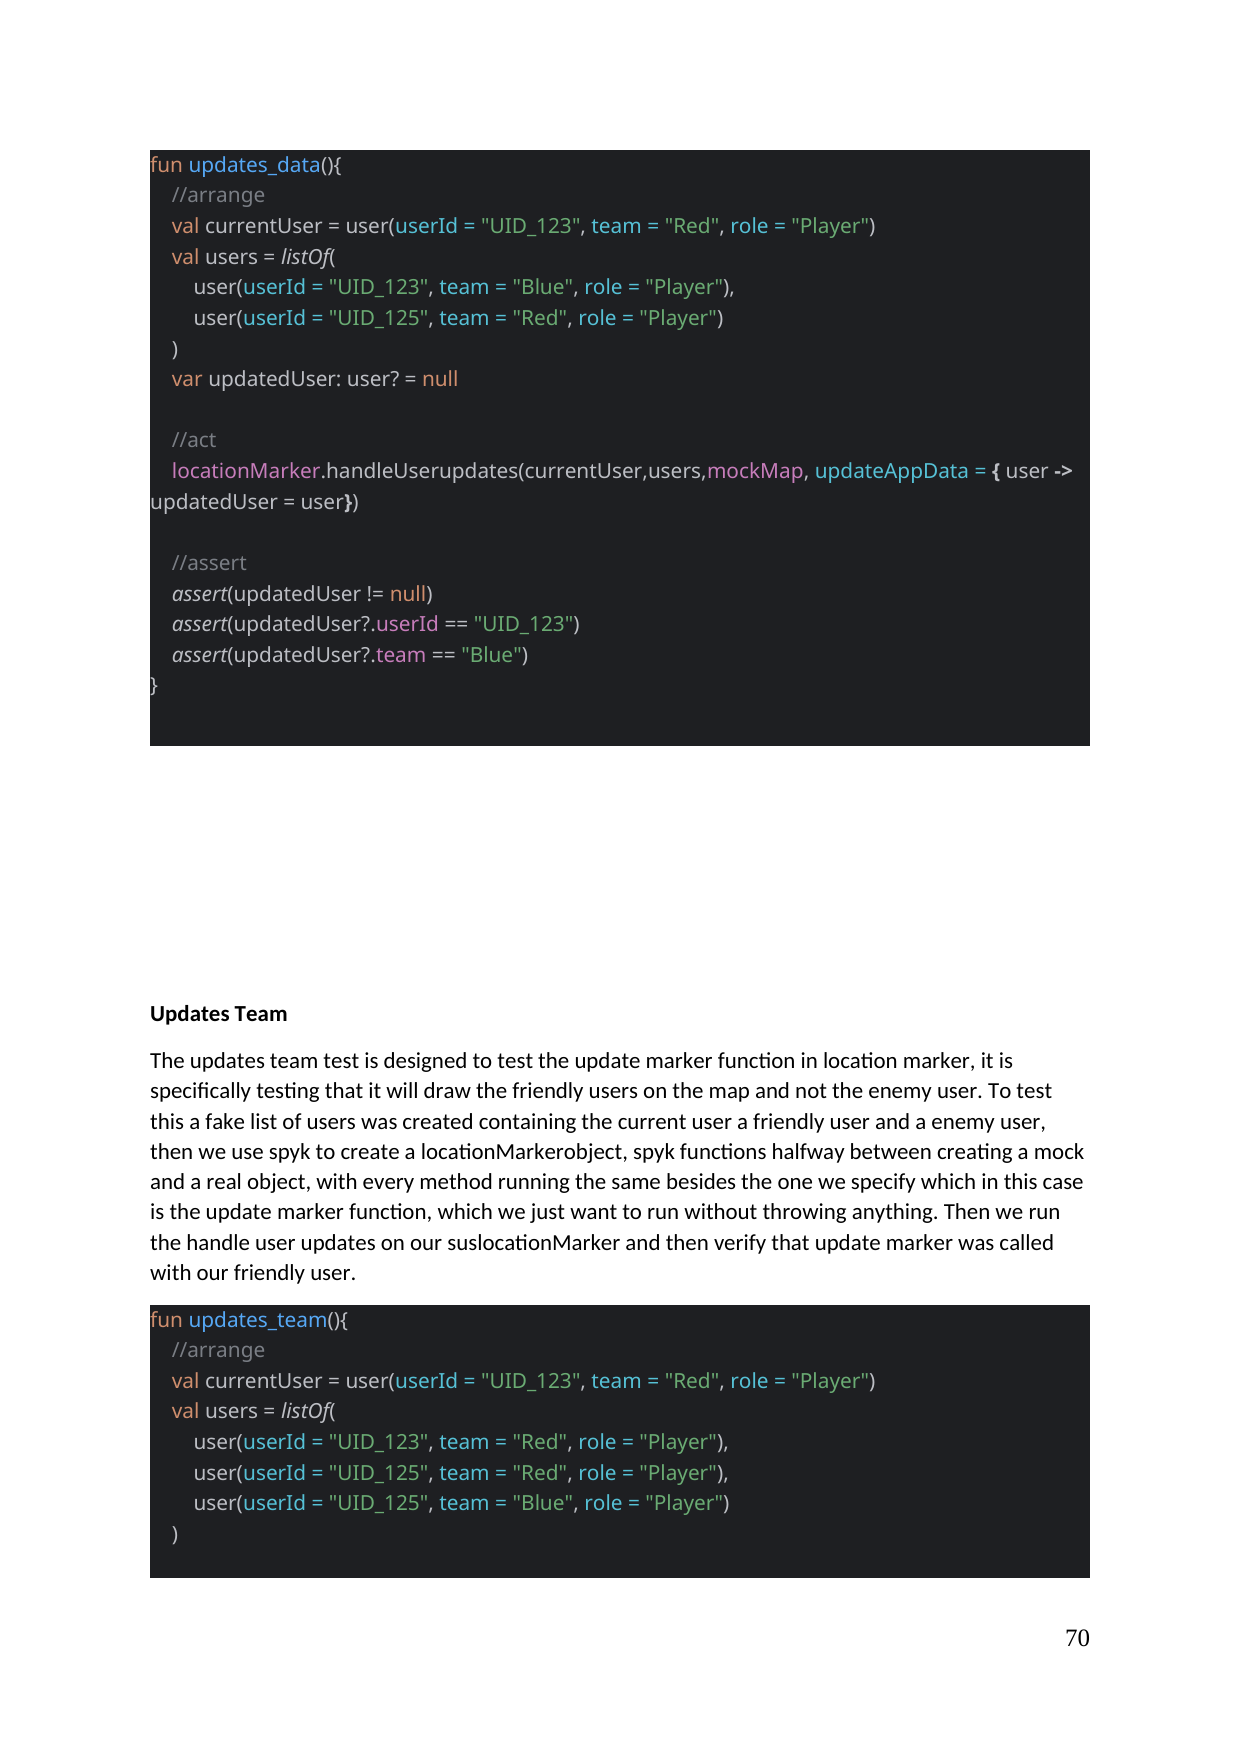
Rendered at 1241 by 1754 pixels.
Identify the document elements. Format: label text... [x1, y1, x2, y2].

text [150, 1305, 1090, 1578]
text The updates team test is designed to test the update marker function in location marker, it is specifically testing that it will draw the friendly users on the map and not the enemy user. To test this a fake list of users was created containing the current user a friendly user and a enemy user, then we use spyk to create a locationMarkerobject, spyk functions halfway between creating a mock and a real object, with every method running the same besides the one we specify which in this case is the update marker function, which we just want to run without throwing anything. Then we run the handle user updates on our suslocationMarker and then verify that update marker was called with our friendly user. [150, 1046, 1090, 1286]
text fun updates_data(){ //arrange val currentUser = user(userId = "UID_123", team = "Red", role = "Player") val users = listOf( user(userId = "UID_123", team = "Blue", role = "Player"), user(userId = "UID_125", team = "Red", role = "Player") ) var updatedUser: user? = null //act locationMarker.handleUserupdates(currentUser,users,mockMap, updateAppData = { user -> updatedUser = user}) //assert assert(updatedUser != null) assert(updatedUser?.userId == "UID_123") assert(updatedUser?.team == "Blue") } [150, 150, 1090, 699]
text Updates Team [150, 999, 1090, 1028]
